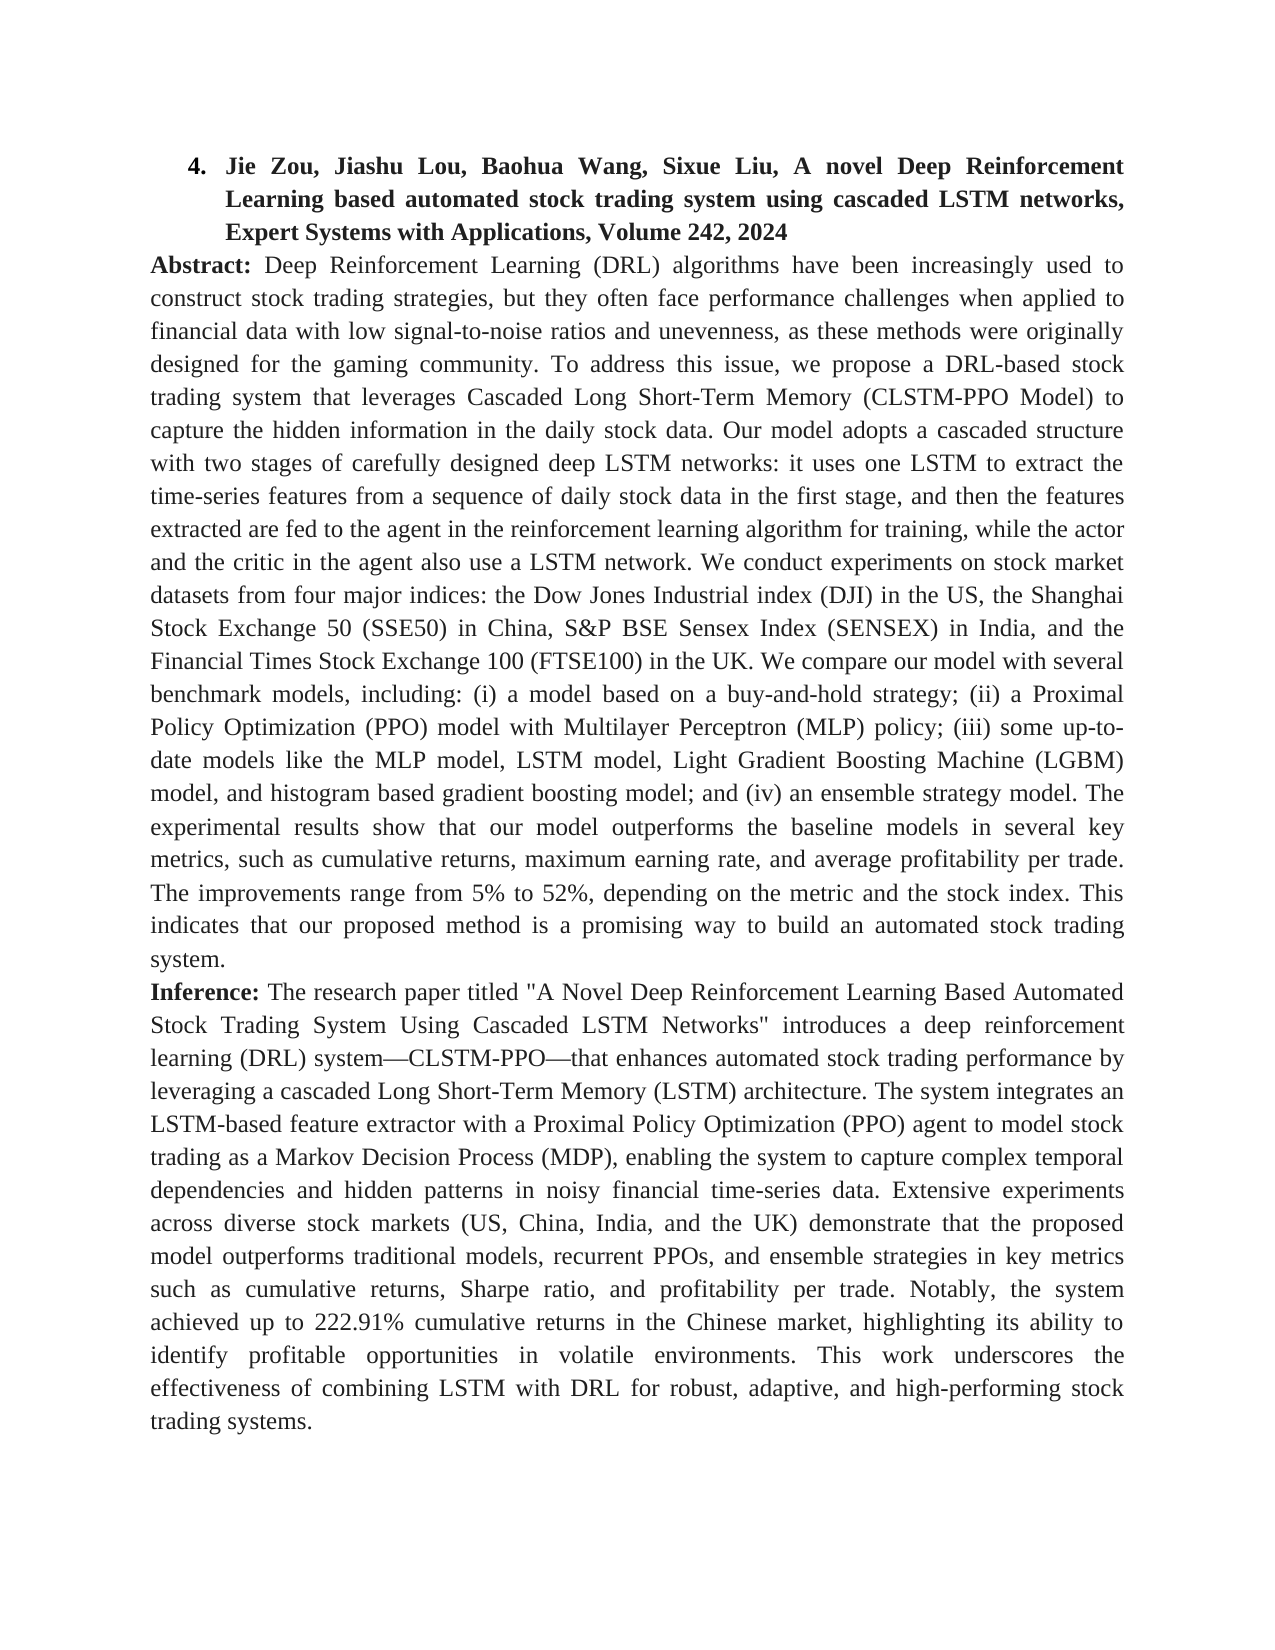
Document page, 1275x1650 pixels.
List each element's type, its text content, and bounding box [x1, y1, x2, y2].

text Inference: The research paper titled "A Novel Deep Reinforcement Learning Based Automated Stock Trading System Using Cascaded LSTM Networks" introduces a deep reinforcement learning (DRL) system—CLSTM-PPO—that enhances automated stock trading performance by leveraging a cascaded Long Short-Term Memory (LSTM) architecture. The system integrates an LSTM-based feature extractor with a Proximal Policy Optimization (PPO) agent to model stock trading as a Markov Decision Process (MDP), enabling the system to capture complex temporal dependencies and hidden patterns in noisy financial time-series data. Extensive experiments across diverse stock markets (US, China, India, and the UK) demonstrate that the proposed model outperforms traditional models, recurrent PPOs, and ensemble strategies in key metrics such as cumulative returns, Sharpe ratio, and profitability per trade. Notably, the system achieved up to 222.91% cumulative returns in the Chinese market, highlighting its ability to identify profitable opportunities in volatile environments. This work underscores the effectiveness of combining LSTM with DRL for robust, adaptive, and high-performing stock trading systems. [150, 977, 1125, 1435]
text Abstract: Deep Reinforcement Learning (DRL) algorithms have been increasingly used to construct stock trading strategies, but they often face performance challenges when applied to financial data with low signal-to-noise ratios and unevenness, as these methods were originally designed for the gaming community. To address this issue, we propose a DRL-based stock trading system that leverages Cascaded Long Short-Term Memory (CLSTM-PPO Model) to capture the hidden information in the daily stock data. Our model adopts a cascaded structure with two stages of carefully designed deep LSTM networks: it uses one LSTM to extract the time-series features from a sequence of daily stock data in the first stage, and then the features extracted are fed to the agent in the reinforcement learning algorithm for training, while the actor and the critic in the agent also use a LSTM network. We conduct experiments on stock market datasets from four major indices: the Dow Jones Industrial index (DJI) in the US, the Shanghai Stock Exchange 50 (SSE50) in China, S&P BSE Sensex Index (SENSEX) in India, and the Financial Times Stock Exchange 100 (FTSE100) in the UK. We compare our model with several benchmark models, including: (i) a model based on a buy-and-hold strategy; (ii) a Proximal Policy Optimization (PPO) model with Multilayer Perceptron (MLP) policy; (iii) some up-to-date models like the MLP model, LSTM model, Light Gradient Boosting Machine (LGBM) model, and histogram based gradient boosting model; and (iv) an ensemble strategy model. The experimental results show that our model outperforms the baseline models in several key metrics, such as cumulative returns, maximum earning rate, and average profitability per trade. The improvements range from 5% to 52%, depending on the metric and the stock index. This indicates that our proposed method is a promising way to build an automated stock trading system. [150, 250, 1125, 972]
list Jie Zou, Jiashu Lou, Baohua Wang, Sixue Liu, A novel Deep Reinforcement Learning based automated stock trading system using cascaded LSTM networks, Expert Systems with Applications, Volume 242, 2024 [188, 151, 1125, 246]
